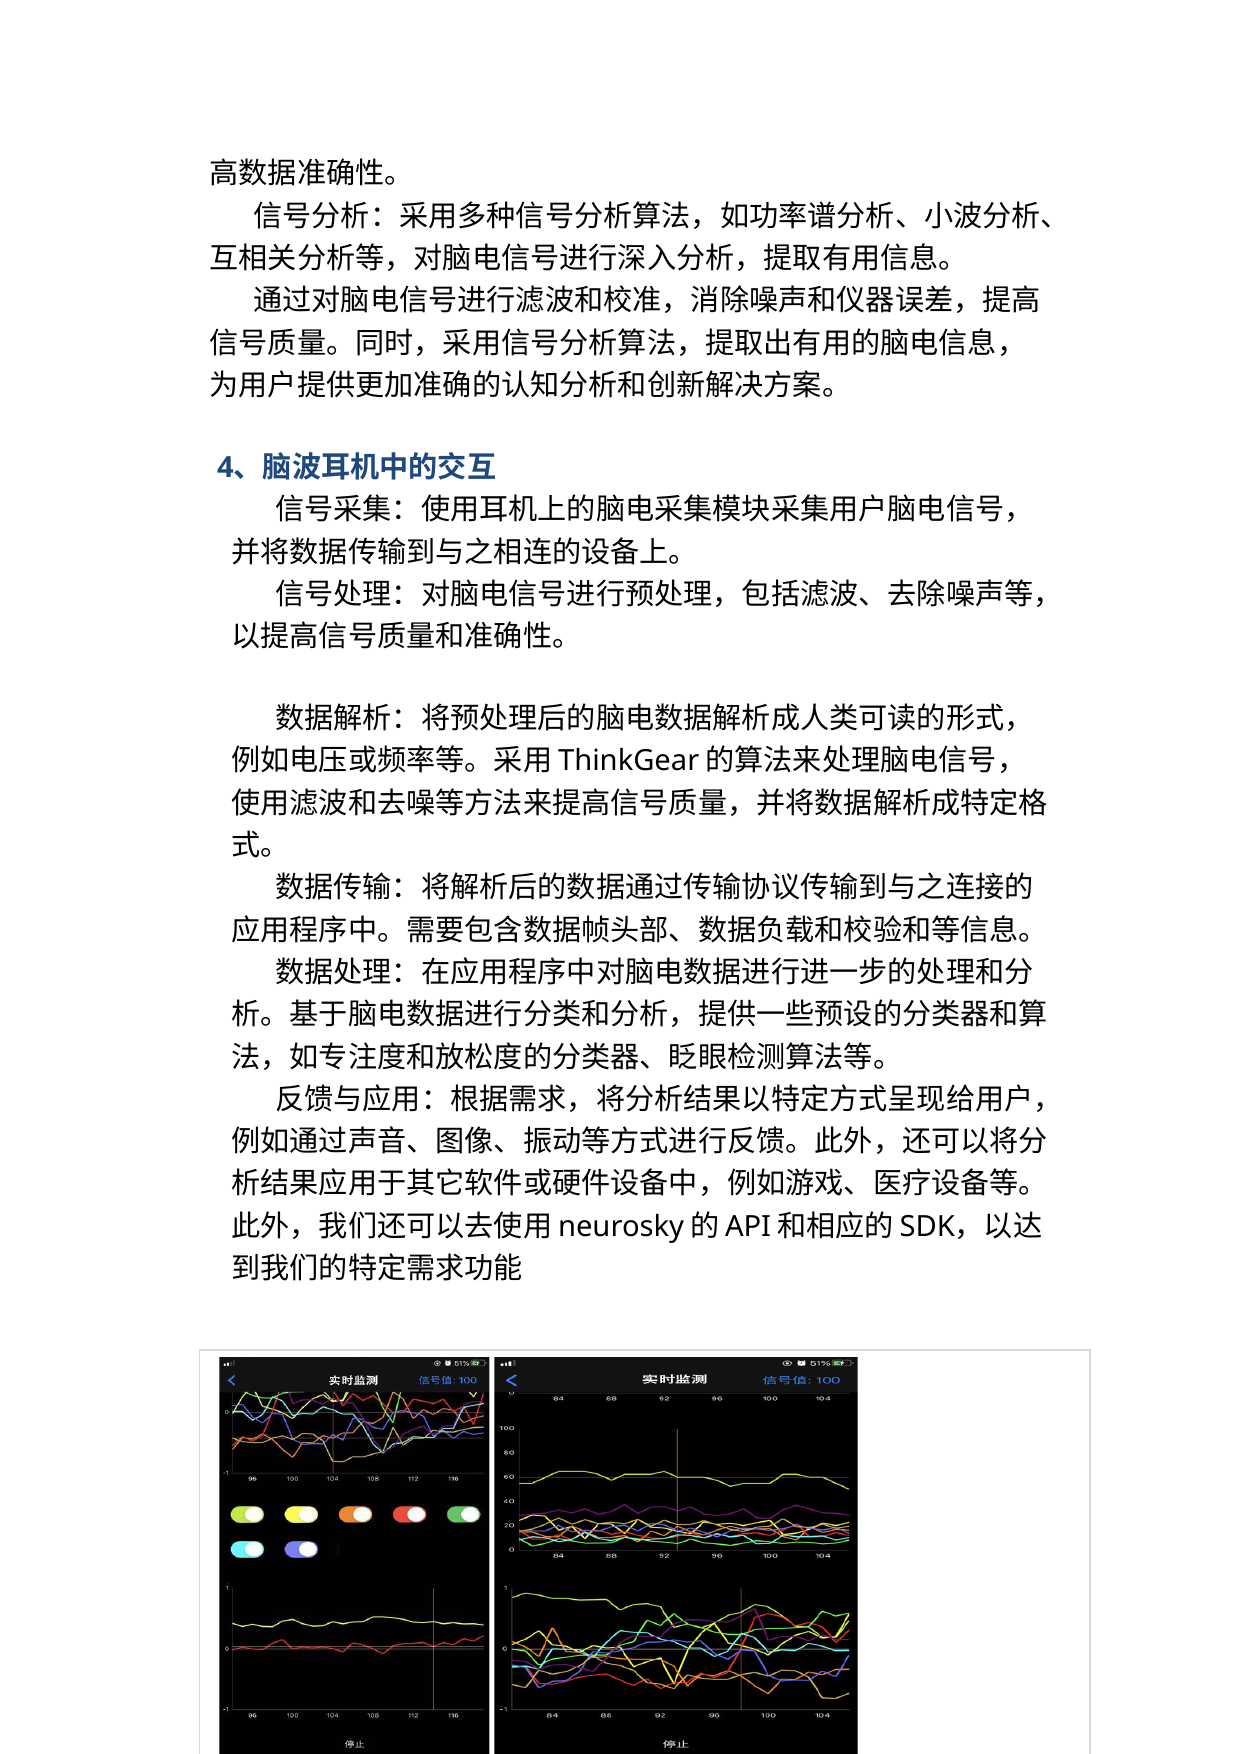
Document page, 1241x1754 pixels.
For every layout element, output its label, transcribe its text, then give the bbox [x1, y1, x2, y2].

text 数据传输：将解析后的数据通过传输协议传输到与之连接的应用程序中。需要包含数据帧头部、数据负载和校验和等信息。 [231, 864, 1053, 948]
text 数据处理：在应用程序中对脑电数据进行进一步的处理和分析。基于脑电数据进行分类和分析，提供一些预设的分类器和算法，如专注度和放松度的分类器、眨眼检测算法等。 [231, 948, 1053, 1075]
text 信号处理：对脑电信号进行预处理，包括滤波、去除噪声等，以提高信号质量和准确性。 [231, 570, 1053, 655]
text 反馈与应用：根据需求，将分析结果以特定方式呈现给用户，例如通过声音、图像、振动等方式进行反馈。此外，还可以将分析结果应用于其它软件或硬件设备中，例如游戏、医疗设备等。此外，我们还可以去使用neurosky的API和相应的SDK，以达到我们的特定需求功能 [231, 1075, 1053, 1287]
picture [494, 1357, 858, 1754]
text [209, 150, 1053, 192]
text 信号分析：采用多种信号分析算法，如功率谱分析、小波分析、互相关分析等，对脑电信号进行深入分析，提取有用信息。 [209, 192, 1053, 277]
picture [219, 1357, 490, 1754]
text 通过对脑电信号进行滤波和校准，消除噪声和仪器误差，提高信号质量。同时，采用信号分析算法，提取出有用的脑电信息，为用户提供更加准确的认知分析和创新解决方案。 [209, 277, 1053, 404]
text 数据解析：将预处理后的脑电数据解析成人类可读的形式，例如电压或频率等。采用ThinkGear的算法来处理脑电信号，使用滤波和去噪等方法来提高信号质量，并将数据解析成特定格式。 [231, 695, 1053, 864]
text 信号采集：使用耳机上的脑电采集模块采集用户脑电信号，并将数据传输到与之相连的设备上。 [231, 486, 1053, 570]
list 脑波耳机中的交互 [187, 443, 1053, 486]
